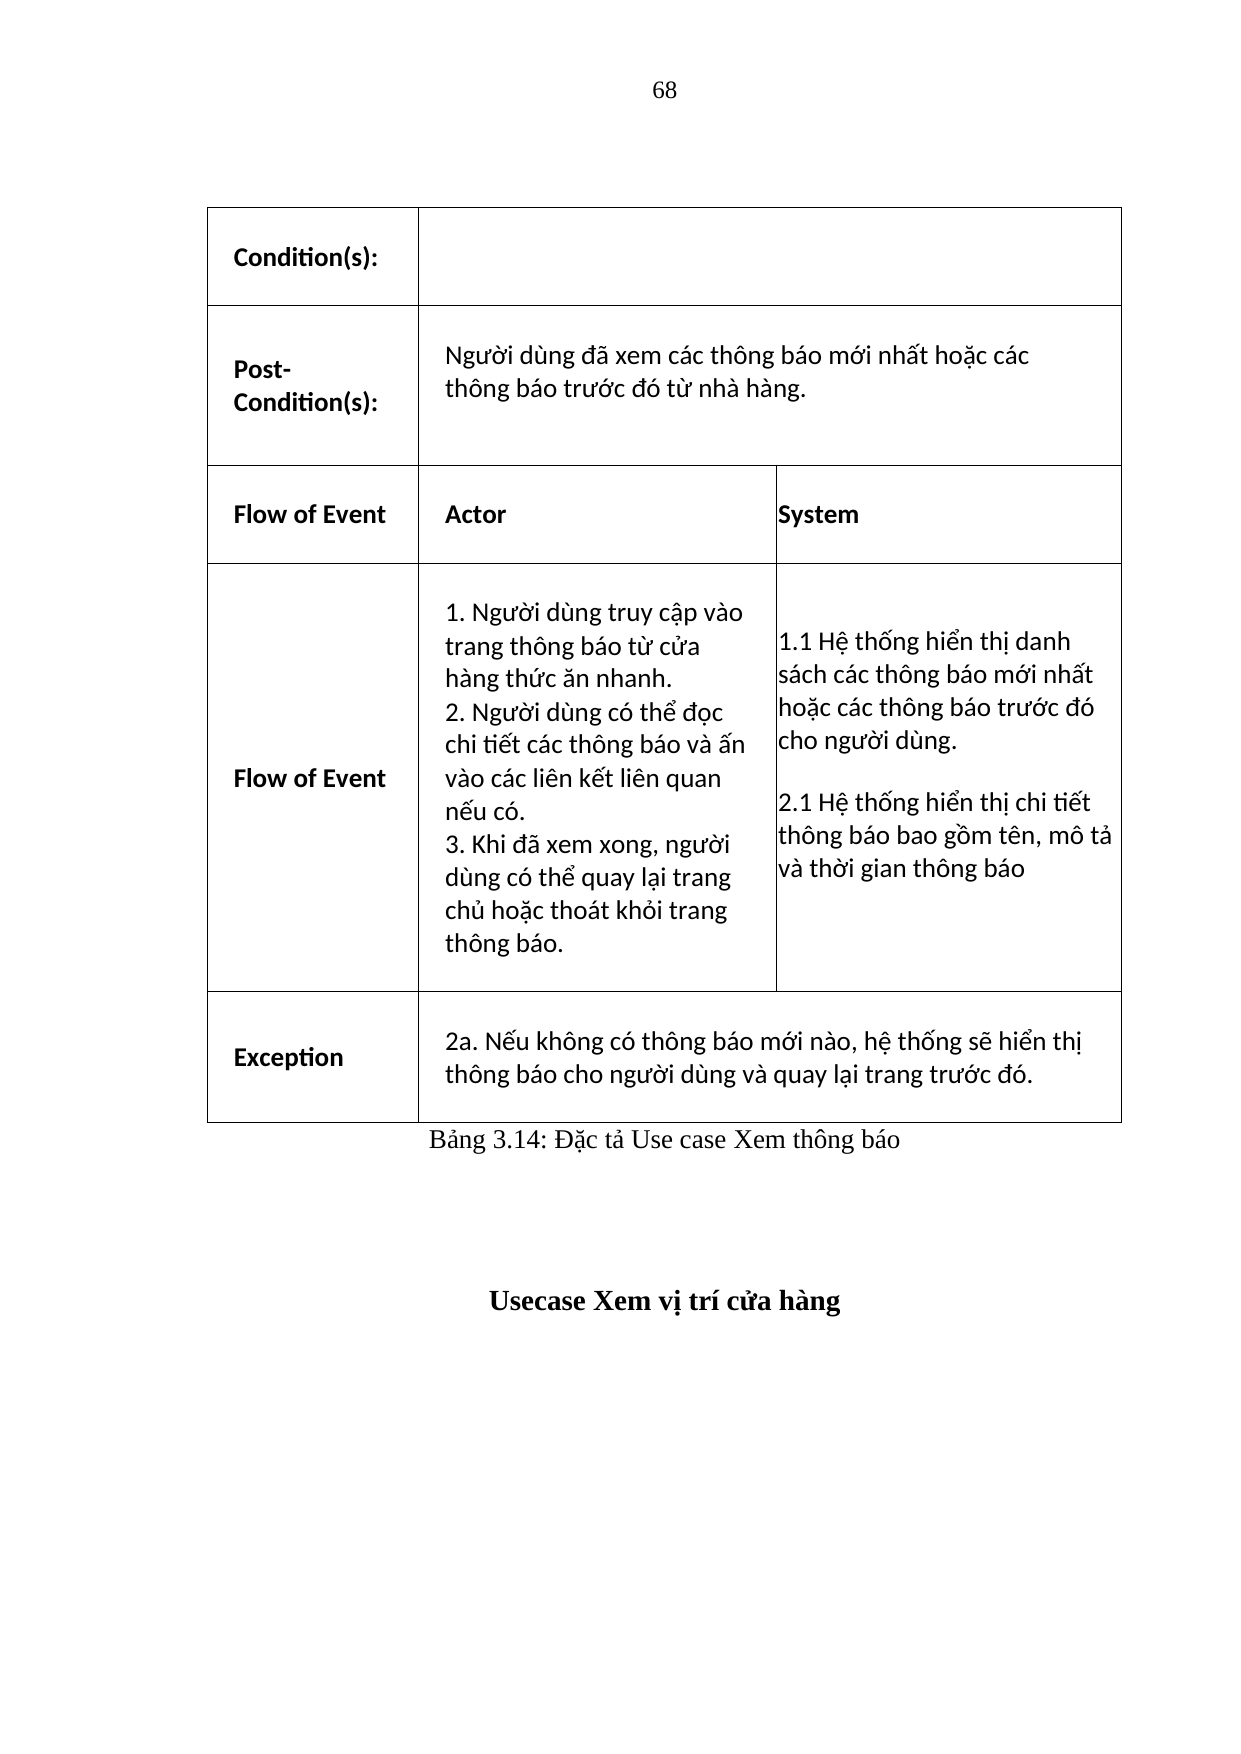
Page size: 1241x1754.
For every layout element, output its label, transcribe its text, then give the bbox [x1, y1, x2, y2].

table_cell Post-Condition(s): [208, 306, 418, 464]
table_cell Flow of Event [208, 466, 418, 563]
table_cell System [777, 466, 1121, 563]
table_cell 1.1 Hệ thống hiển thị danh sách các thông báo mới nhất hoặc các thông báo trước đó cho người dùng. 2.1 Hệ thống hiển thị chi tiết thông báo bao gồm tên, mô tả và thời gian thông báo [777, 564, 1121, 991]
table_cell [419, 208, 1121, 305]
table_cell Exception [208, 992, 418, 1122]
table_cell 2a. Nếu không có thông báo mới nào, hệ thống sẽ hiển thị thông báo cho người dùng và quay lại trang trước đó. [419, 992, 1121, 1122]
table_cell Actor [419, 466, 776, 563]
text Bảng 3.14: Đặc tả Use case Xem thông báo [207, 1123, 1122, 1154]
text Usecase Xem vị trí cửa hàng [207, 1283, 1122, 1316]
table_cell 1. Người dùng truy cập vào trang thông báo từ cửa hàng thức ăn nhanh. 2. Người dùng có thể đọc chi tiết các thông báo và ấn vào các liên kết liên quan nếu có. 3. Khi đã xem xong, người dùng có thể quay lại trang chủ hoặc thoát khỏi trang thông báo. [419, 564, 776, 991]
table_cell Flow of Event [208, 564, 418, 991]
table_cell Người dùng đã xem các thông báo mới nhất hoặc các thông báo trước đó từ nhà hàng. [419, 306, 1121, 464]
table_cell Pre-Condition(s): [208, 208, 418, 305]
